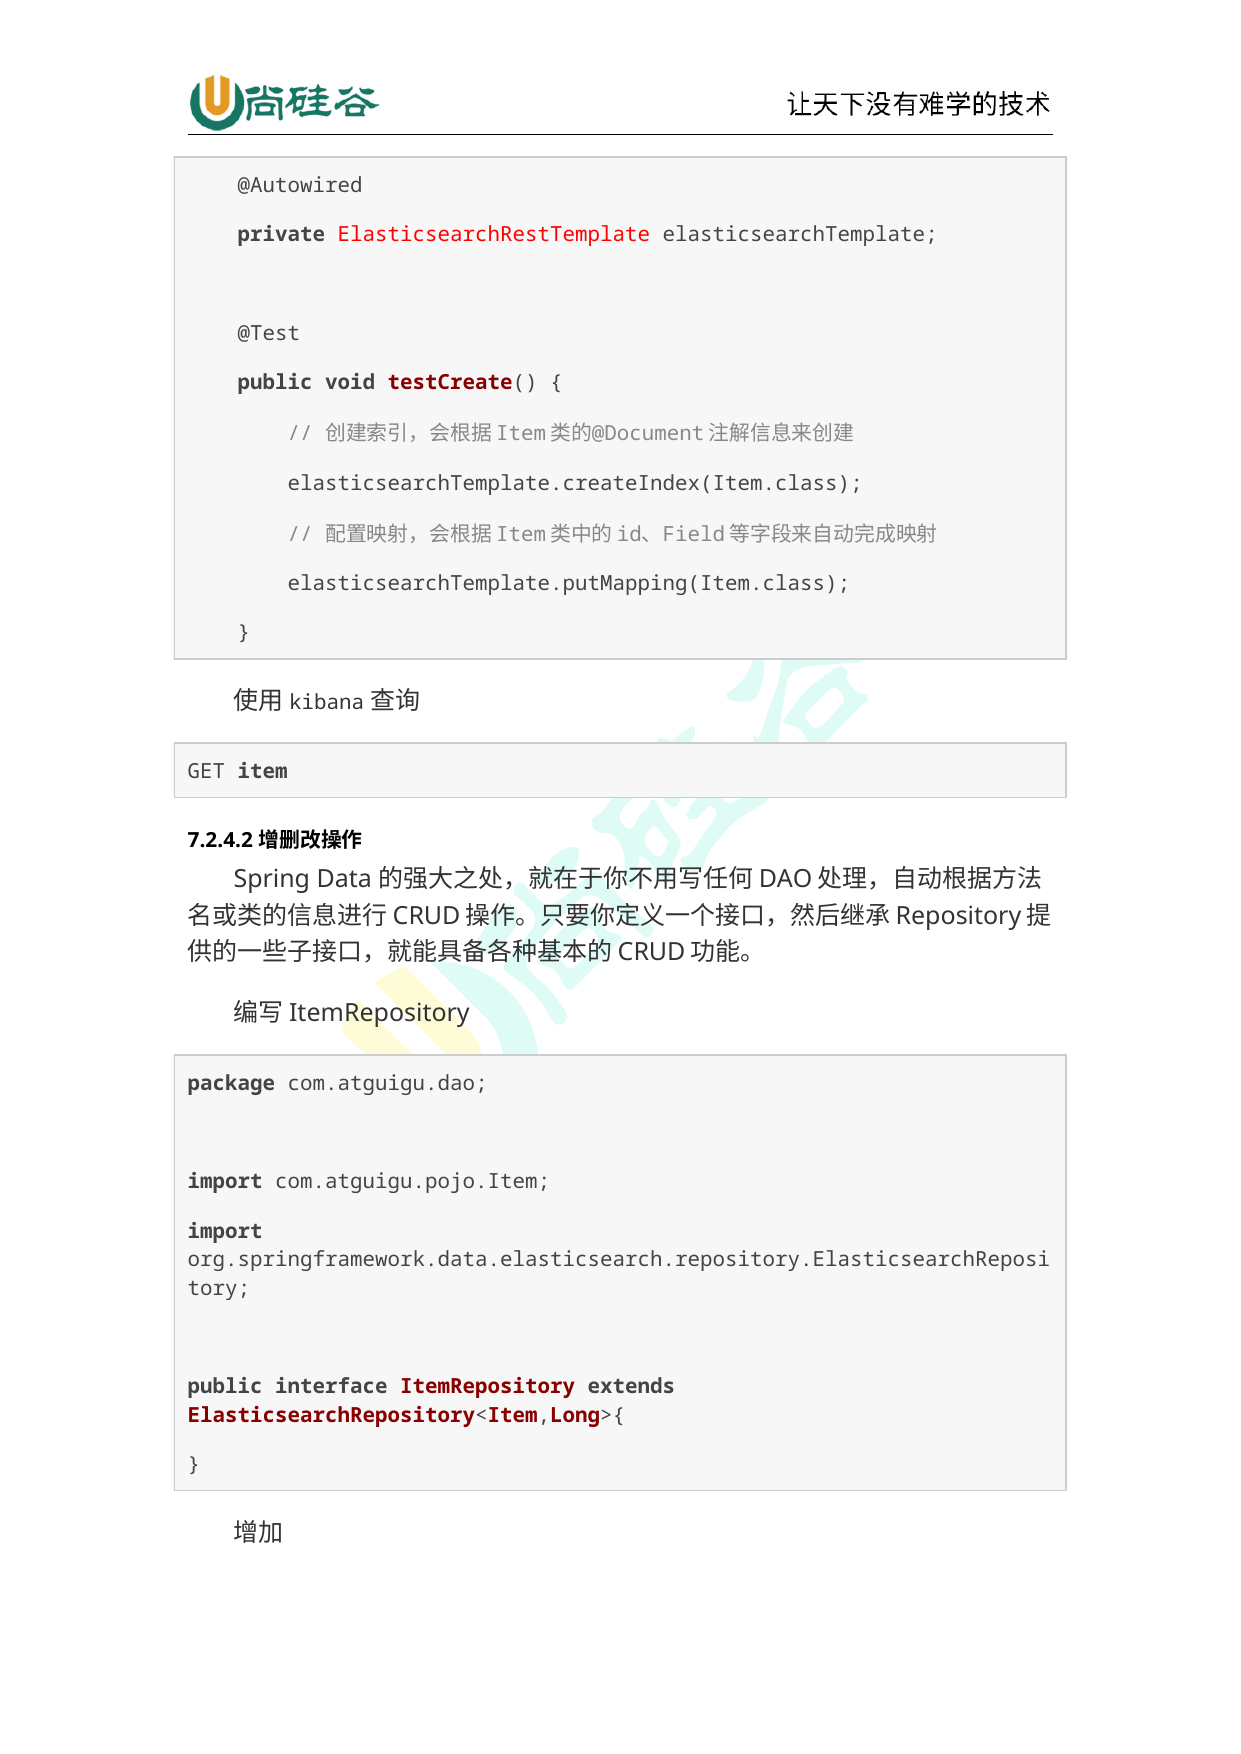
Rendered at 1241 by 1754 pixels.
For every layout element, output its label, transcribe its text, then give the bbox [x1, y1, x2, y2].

text elasticsearchTemplate.createIndex(Item.class); [175, 454, 1065, 496]
text 增加 [187, 1512, 1053, 1548]
text Spring Data 的强大之处，就在于你不用写任何DAO处理，自动根据方法名或类的信息进行CRUD操作。只要你定义一个接口，然后继承Repository提供的一些子接口，就能具备各种基本的CRUD功能。 [187, 859, 1053, 968]
text } [175, 1435, 1065, 1490]
subtitle 7.2.4.2 增删改操作 [187, 823, 1053, 854]
text GET item [175, 744, 1065, 797]
text import org.springframework.data.elasticsearch.repository.ElasticsearchRepository; [175, 1202, 1065, 1301]
text package com.atguigu.dao; [175, 1056, 1065, 1096]
text // 配置映射，会根据Item类中的id、Field等字段来自动完成映射 [175, 503, 1065, 547]
text 编写 ItemRepository [187, 993, 1053, 1029]
text @Test [175, 304, 1065, 346]
text public void testCreate() { [175, 353, 1065, 396]
picture [187, 73, 1053, 132]
text @Autowired [175, 158, 1065, 199]
text import com.atguigu.pojo.Item; [175, 1152, 1065, 1195]
text elasticsearchTemplate.putMapping(Item.class); [175, 554, 1065, 597]
text private ElasticsearchRestTemplate elasticsearchTemplate; [175, 205, 1065, 248]
text // 创建索引，会根据Item类的@Document注解信息来创建 [175, 402, 1065, 447]
text public interface ItemRepository extends ElasticsearchRepository<Item,Long>{ [175, 1357, 1065, 1428]
text } [175, 603, 1065, 658]
text 使用 kibana 查询 [187, 681, 1053, 717]
